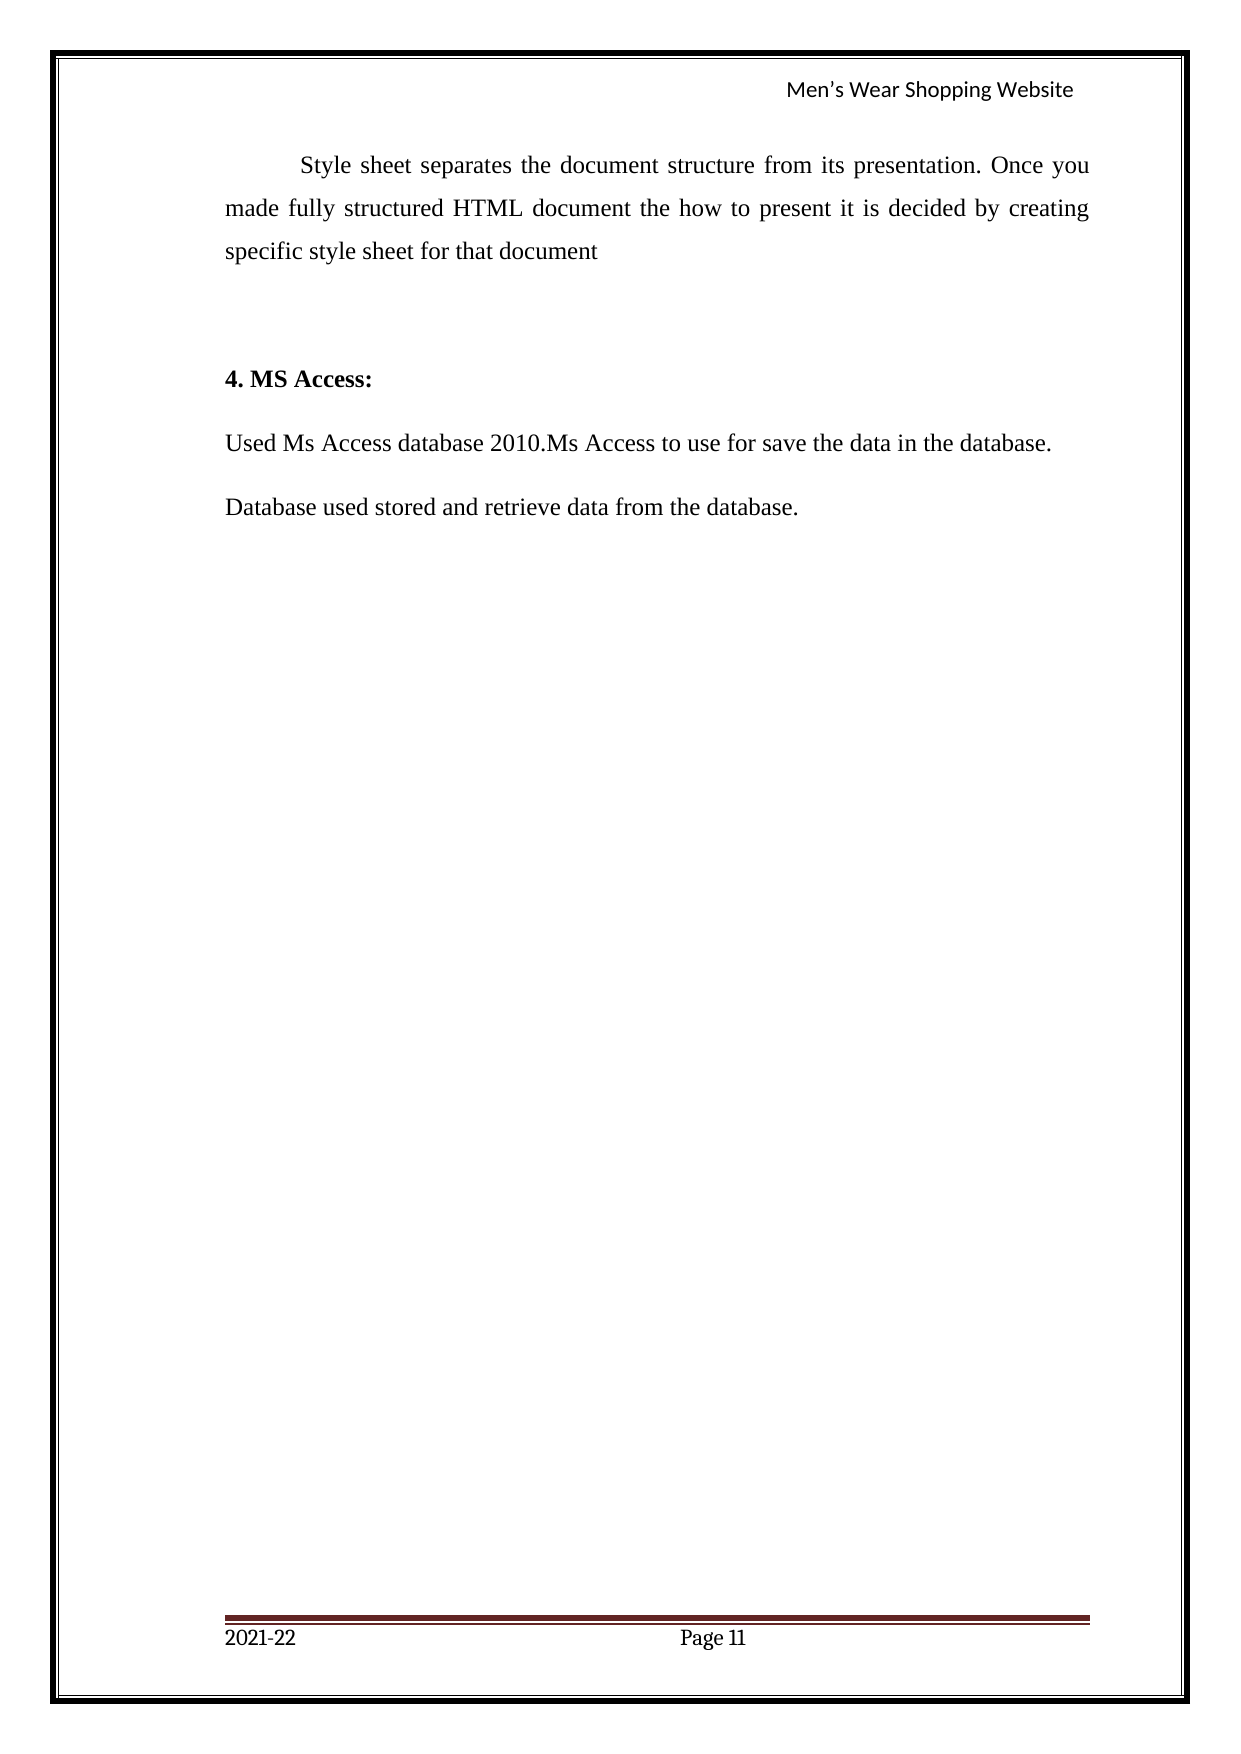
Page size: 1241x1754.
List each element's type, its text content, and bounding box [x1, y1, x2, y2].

text Database used stored and retrieve data from the database. [225, 492, 1090, 521]
text Used Ms Access database 2010.Ms Access to use for save the data in the database. [225, 428, 1090, 457]
text Style sheet separates the document structure from its presentation. Once you made fully structured HTML document the how to present it is decided by creating specific style sheet for that document [225, 150, 1090, 265]
text 4. MS Access: [225, 364, 1090, 393]
